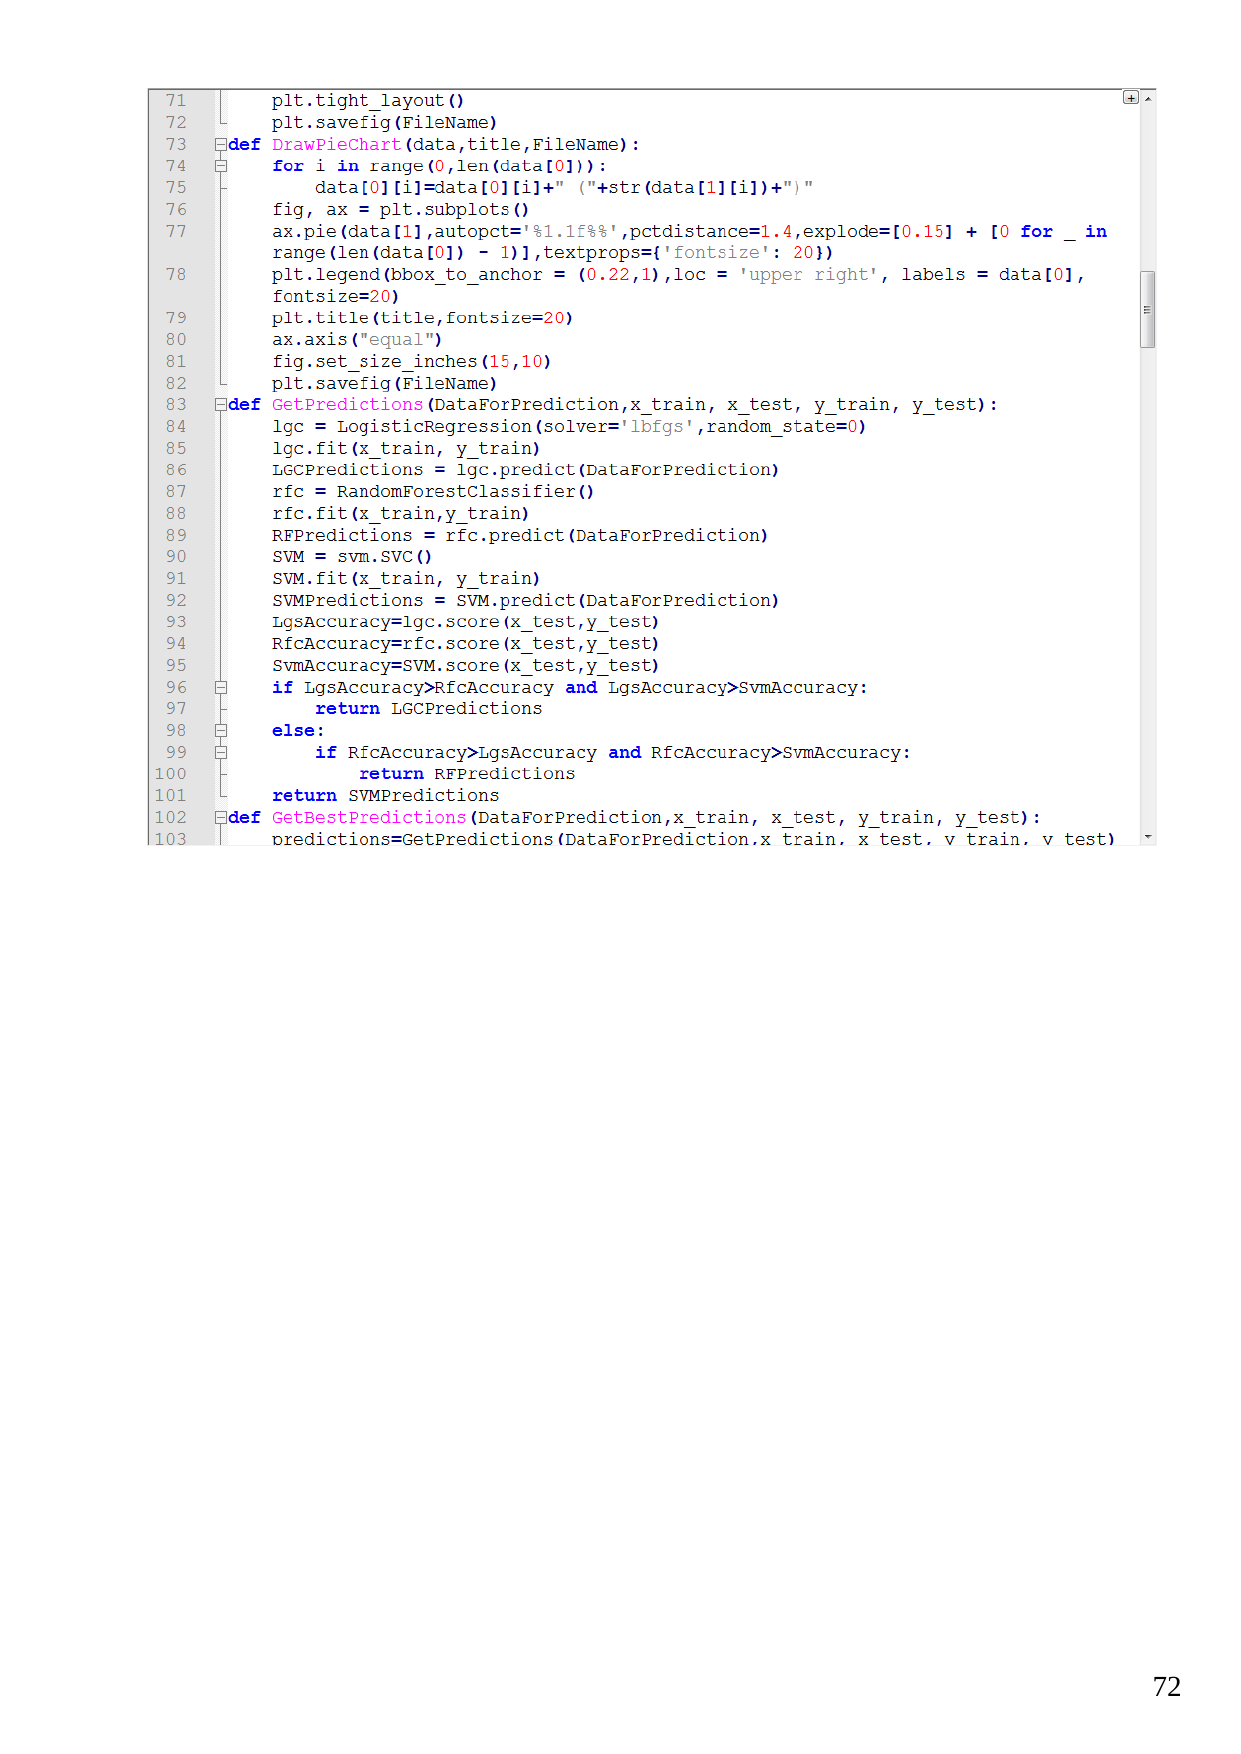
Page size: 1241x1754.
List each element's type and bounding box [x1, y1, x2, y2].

picture [147, 88, 1157, 846]
